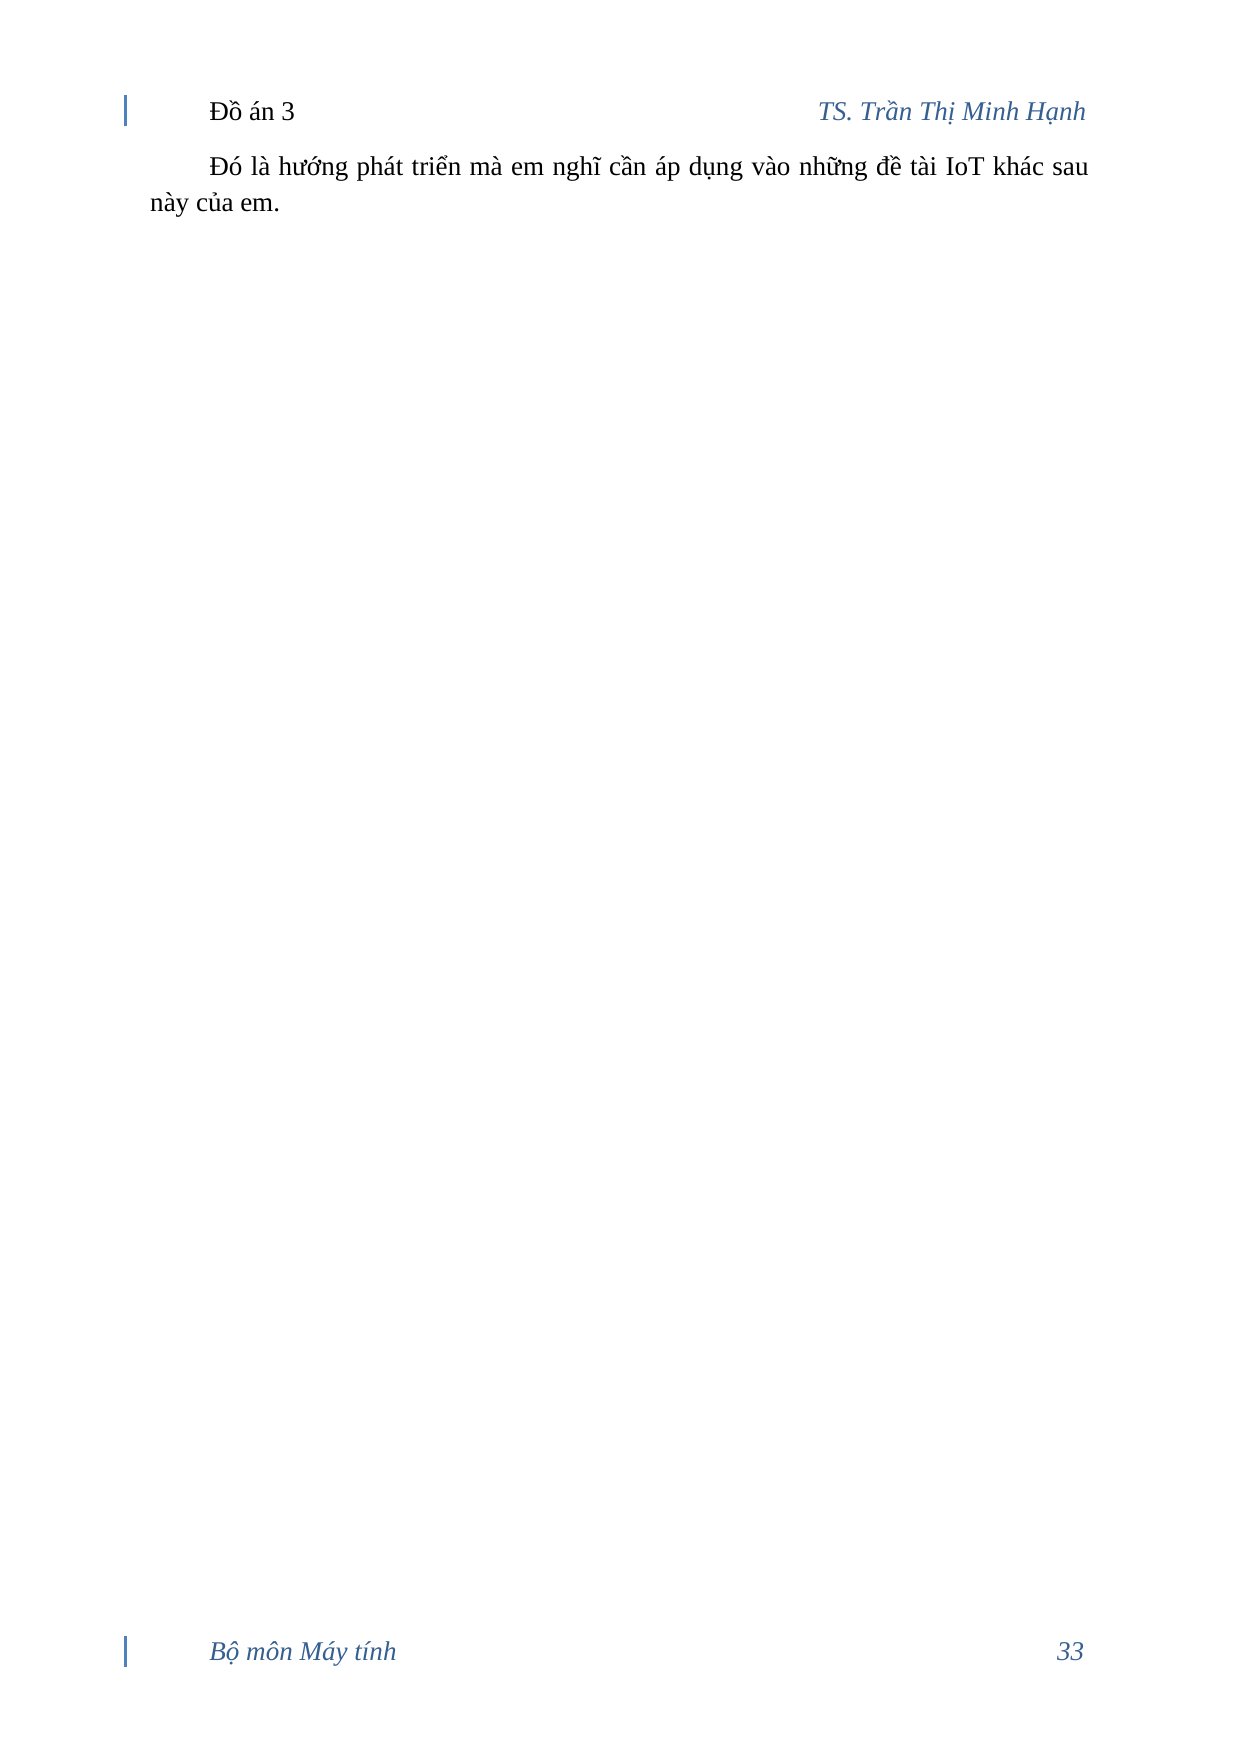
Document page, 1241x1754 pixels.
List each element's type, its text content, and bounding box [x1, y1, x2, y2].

text Đó là hướng phát triển mà em nghĩ cần áp dụng vào những đề tài IoT khác sau này của em. [150, 150, 1090, 217]
